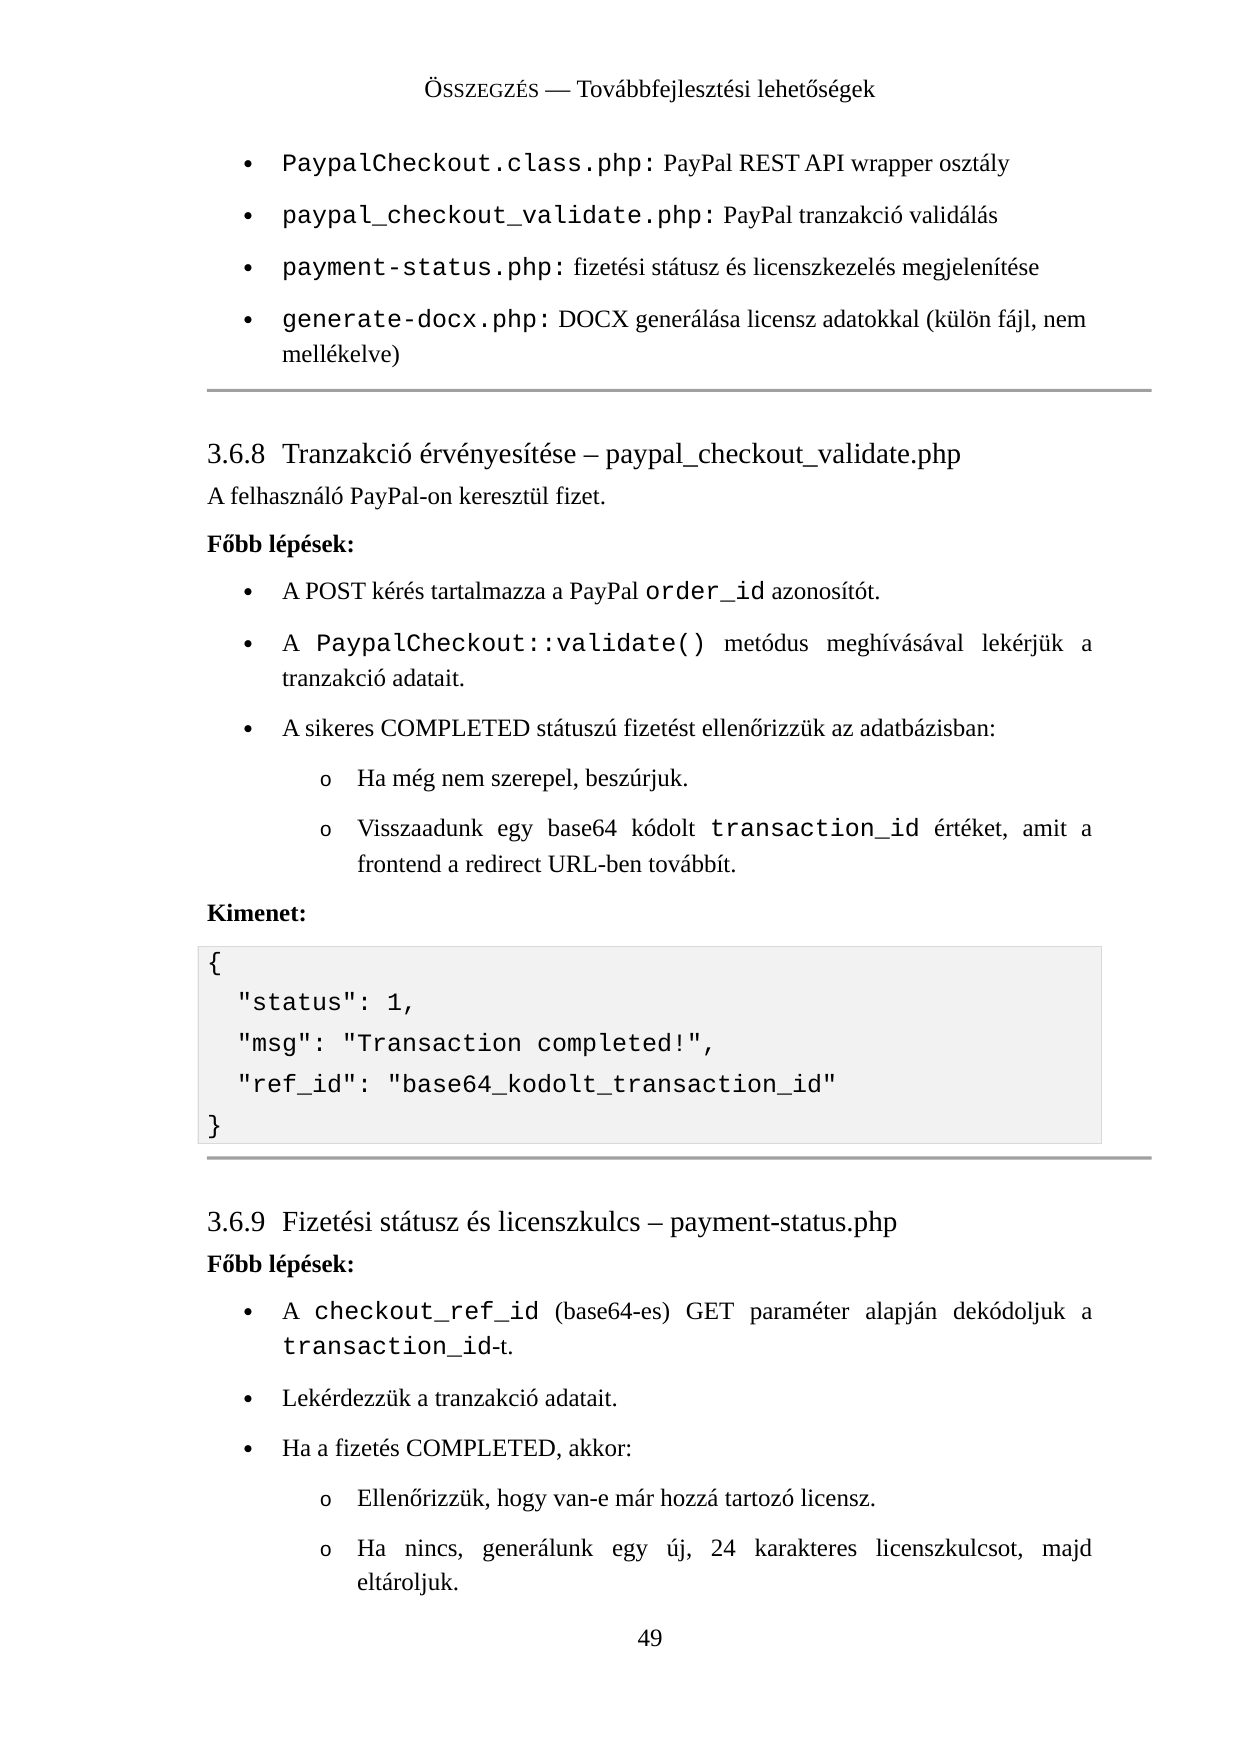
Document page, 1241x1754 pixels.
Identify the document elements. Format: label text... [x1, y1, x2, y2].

list Ha még nem szerepel, beszúrjuk. [319, 763, 1092, 792]
list Lekérdezzük a tranzakció adatait. [244, 1383, 1092, 1412]
list paypal_checkout_validate.php: PayPal tranzakció validálás [244, 200, 1092, 231]
list PaypalCheckout.class.php: PayPal REST API wrapper osztály [244, 148, 1092, 178]
text "msg": "Transaction completed!", [199, 1028, 1101, 1059]
list Visszaadunk egy base64 kódolt transaction_id értéket, amit a frontend a redirect URL-ben továbbít. [319, 813, 1092, 877]
text "status": 1, [199, 987, 1101, 1018]
subtitle Tranzakció érvényesítése – paypal_checkout_validate.php [207, 436, 1092, 470]
list A checkout_ref_id (base64-es) GET paraméter alapján dekódoljuk a transaction_id-t. [244, 1296, 1092, 1362]
text } [199, 1109, 1101, 1143]
text Kimenet: [207, 898, 1092, 927]
list A POST kérés tartalmazza a PayPal order_id azonosítót. [244, 576, 1092, 607]
text { [199, 947, 1101, 977]
text "ref_id": "base64_kodolt_transaction_id" [199, 1068, 1101, 1100]
list Ha a fizetés COMPLETED, akkor: [244, 1433, 1092, 1462]
list payment-status.php: fizetési státusz és licenszkezelés megjelenítése [244, 252, 1092, 283]
list A PaypalCheckout::validate() metódus meghívásával lekérjük a tranzakció adatait. [244, 628, 1092, 692]
text Főbb lépések: [207, 529, 1092, 557]
text Főbb lépések: [207, 1249, 1092, 1277]
list A sikeres COMPLETED státuszú fizetést ellenőrizzük az adatbázisban: [244, 713, 1092, 742]
text A felhasználó PayPal-on keresztül fizet. [207, 481, 1092, 510]
list Ha nincs, generálunk egy új, 24 karakteres licenszkulcsot, majd eltároljuk. [319, 1533, 1092, 1596]
list generate-docx.php: DOCX generálása licensz adatokkal (külön fájl, nem mellékelve) [244, 304, 1092, 368]
list Ellenőrizzük, hogy van-e már hozzá tartozó licensz. [319, 1483, 1092, 1512]
subtitle Fizetési státusz és licenszkulcs – payment-status.php [207, 1204, 1092, 1238]
